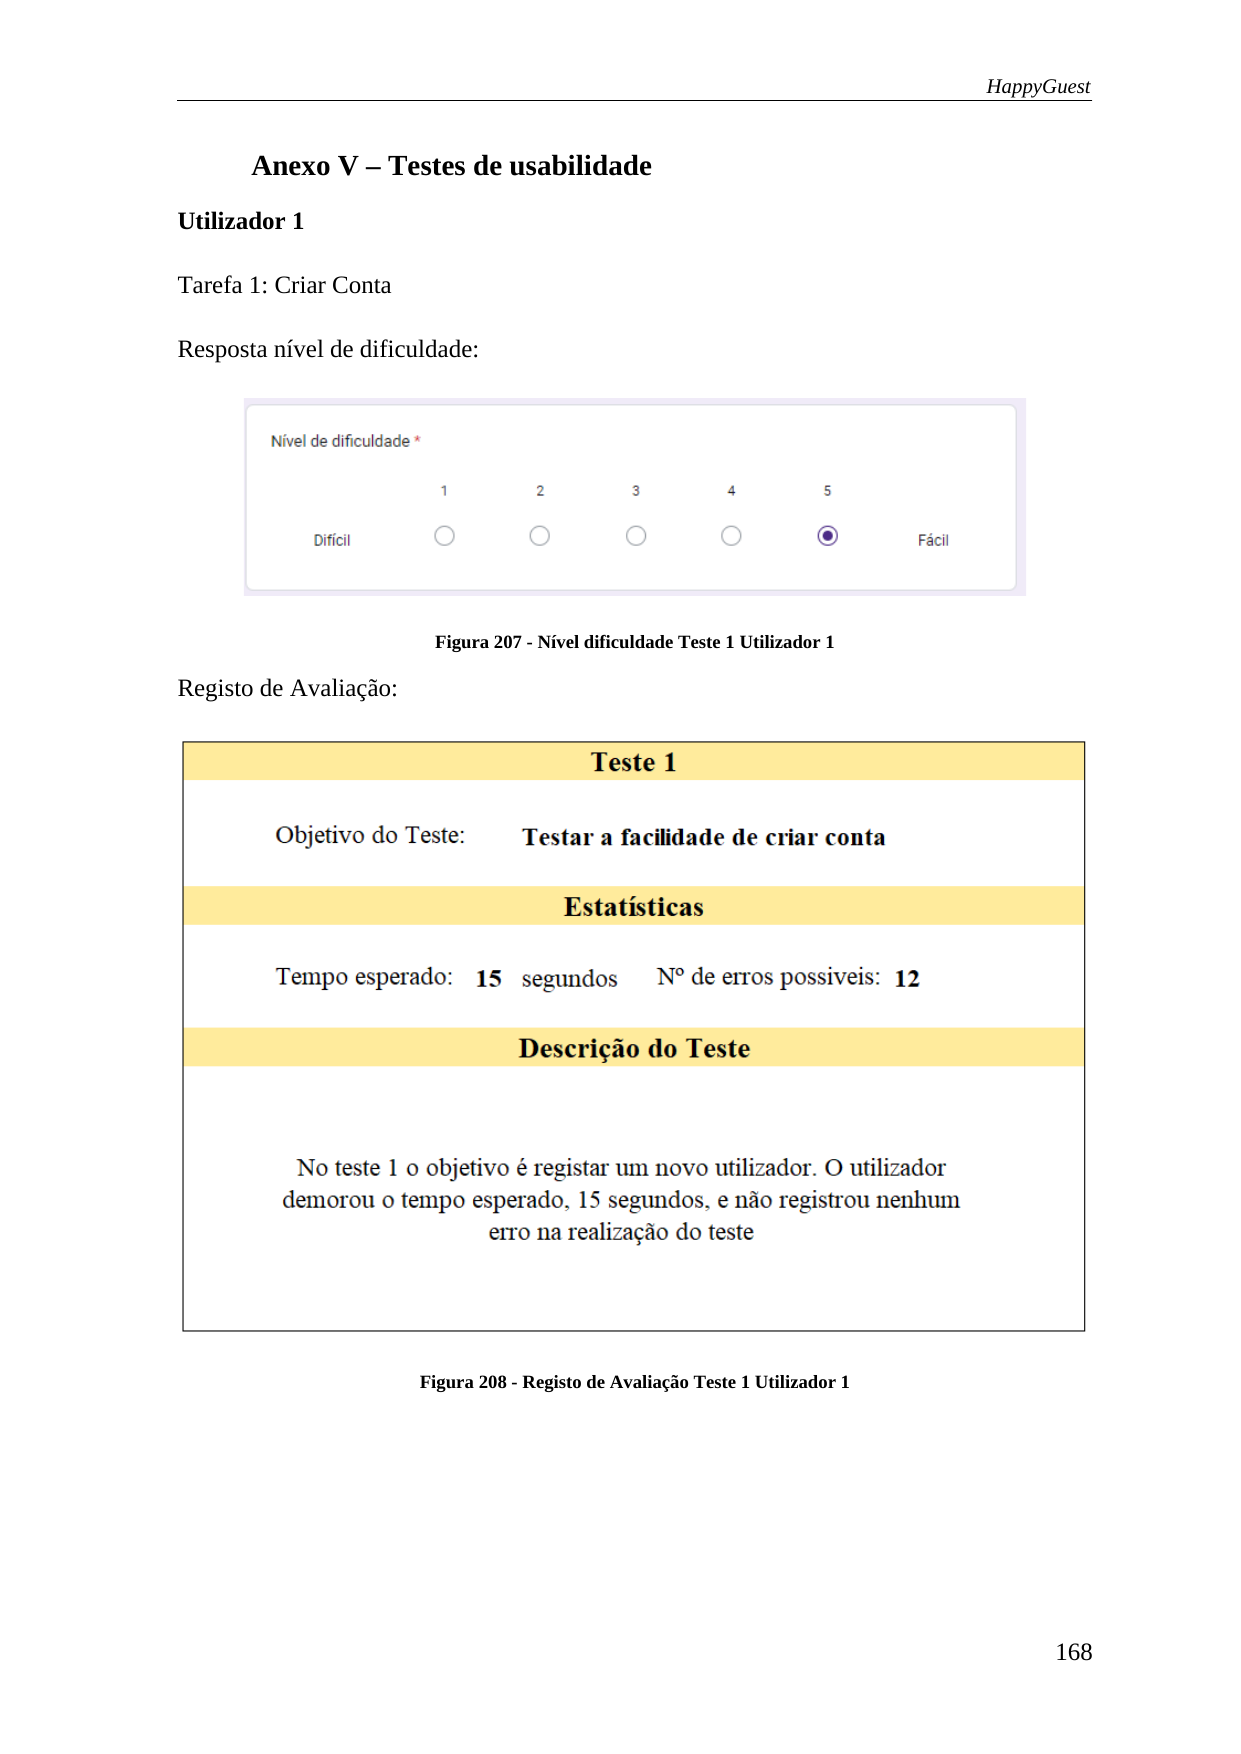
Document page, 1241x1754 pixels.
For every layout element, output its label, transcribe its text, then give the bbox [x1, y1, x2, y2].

text Resposta nível de dificuldade: [177, 334, 1092, 363]
text Figura 208 - Registo de Avaliação Teste 1 Utilizador 1 [177, 1371, 1092, 1392]
text Figura 207 - Nível dificuldade Teste 1 Utilizador 1 [177, 631, 1092, 652]
text Registo de Avaliação: [177, 673, 1092, 702]
picture [177, 737, 1093, 1336]
text Utilizador 1 [177, 206, 1092, 235]
subtitle Anexo V – Testes de usabilidade [251, 148, 1092, 181]
text Tarefa 1: Criar Conta [177, 270, 1092, 299]
picture [243, 398, 1027, 596]
